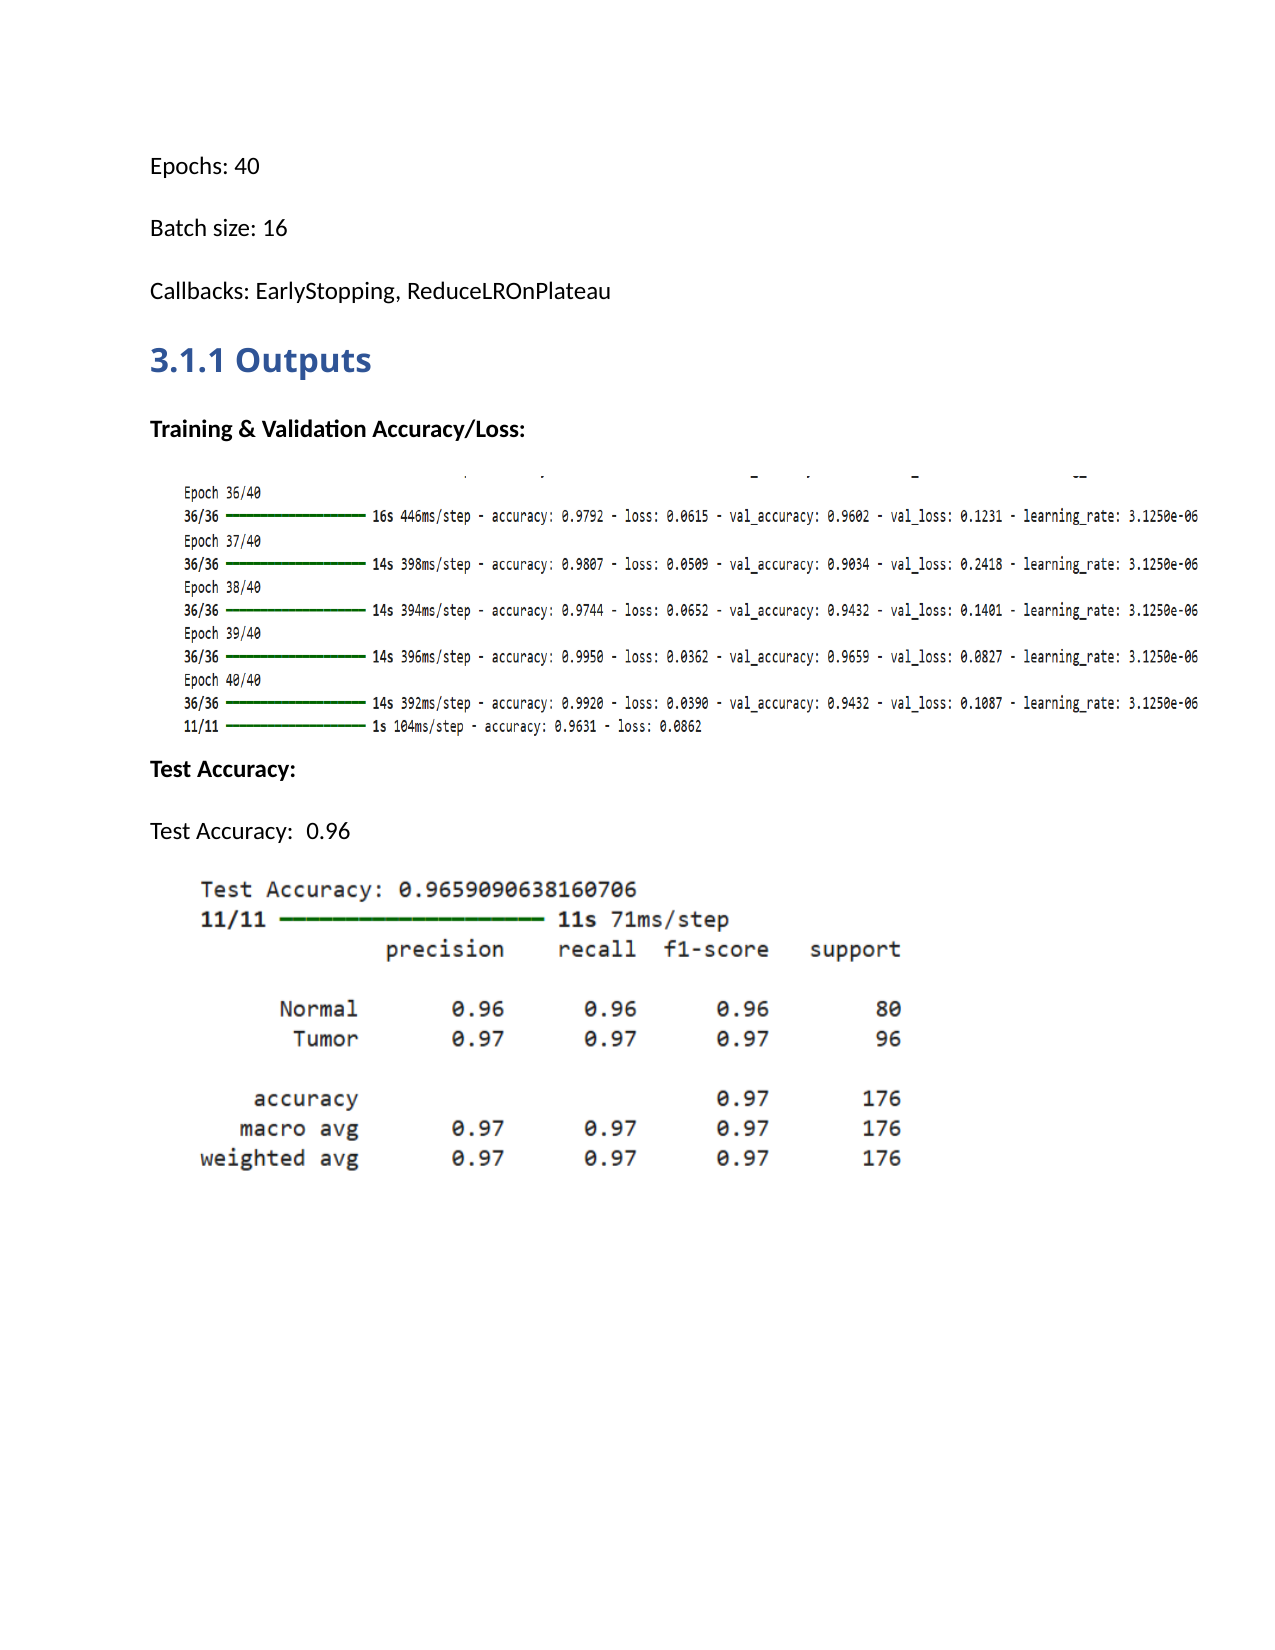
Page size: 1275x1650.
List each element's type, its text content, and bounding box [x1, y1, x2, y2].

text Training & Validation Accuracy/Loss: [150, 414, 1125, 444]
subtitle 3.1.1 Outputs [150, 337, 1125, 383]
text Test Accuracy: 0.96 [150, 816, 1125, 846]
text Batch size: 16 [150, 212, 1125, 243]
picture [150, 877, 1125, 1197]
text Callbacks: EarlyStopping, ReduceLROnPlateau [150, 275, 1125, 305]
text Epochs: 40 [150, 150, 1125, 181]
picture [150, 476, 1220, 738]
text Test Accuracy: [150, 738, 1125, 784]
